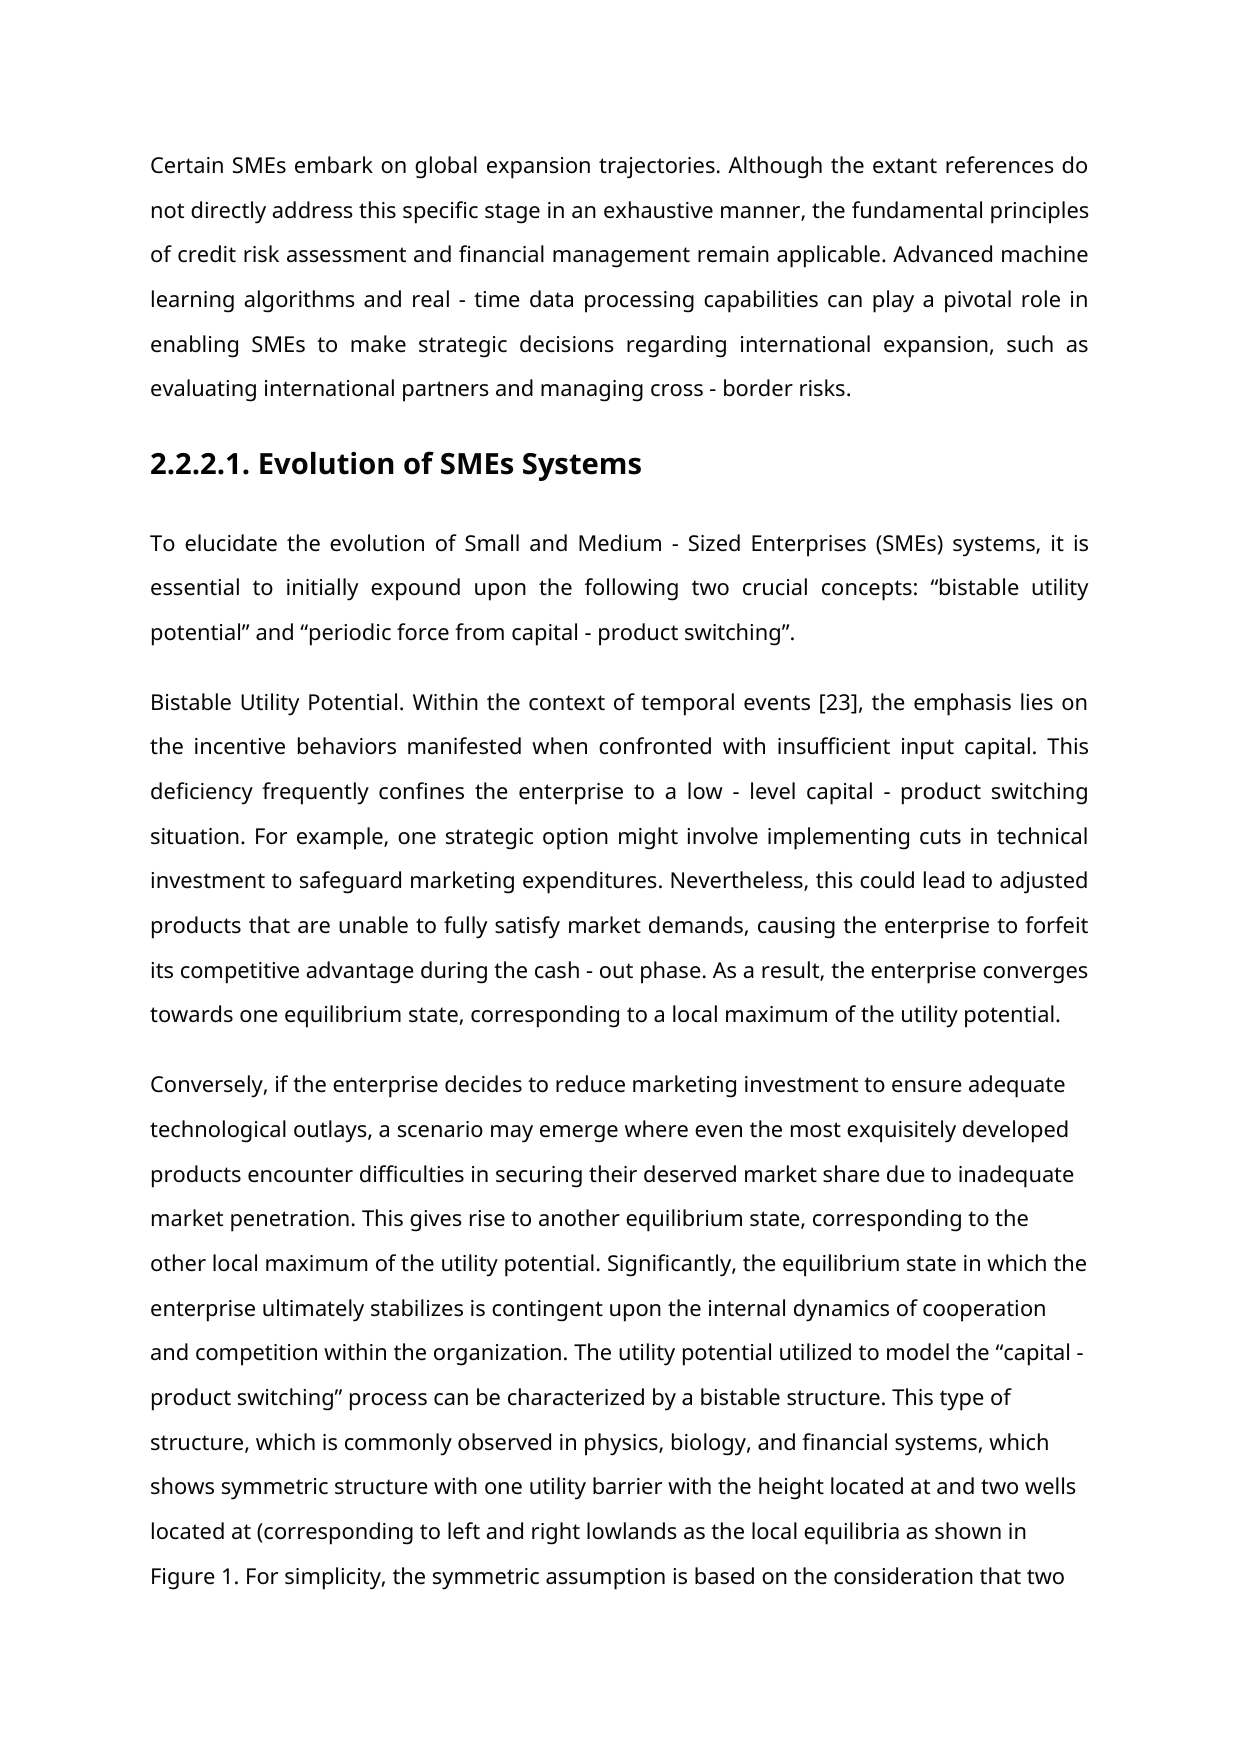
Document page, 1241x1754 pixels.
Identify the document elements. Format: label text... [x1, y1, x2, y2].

text To elucidate the evolution of Small and Medium - Sized Enterprises (SMEs) systems, it is essential to initially expound upon the following two crucial concepts: “bistable utility potential” and “periodic force from capital - product switching”. [150, 528, 1090, 647]
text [150, 1069, 1090, 1591]
text Bistable Utility Potential. Within the context of temporal events [23], the emphasis lies on the incentive behaviors manifested when confronted with insufficient input capital. This deficiency frequently confines the enterprise to a low - level capital - product switching situation. For example, one strategic option might involve implementing cuts in technical investment to safeguard marketing expenditures. Nevertheless, this could lead to adjusted products that are unable to fully satisfy market demands, causing the enterprise to forfeit its competitive advantage during the cash - out phase. As a result, the enterprise converges towards one equilibrium state, corresponding to a local maximum of the utility potential. [150, 687, 1090, 1029]
text Certain SMEs embark on global expansion trajectories. Although the extant references do not directly address this specific stage in an exhaustive manner, the fundamental principles of credit risk assessment and financial management remain applicable. Advanced machine learning algorithms and real - time data processing capabilities can play a pivotal role in enabling SMEs to make strategic decisions regarding international expansion, such as evaluating international partners and managing cross - border risks. [150, 150, 1090, 403]
subtitle 2.2.2.1. Evolution of SMEs Systems [150, 443, 1090, 483]
